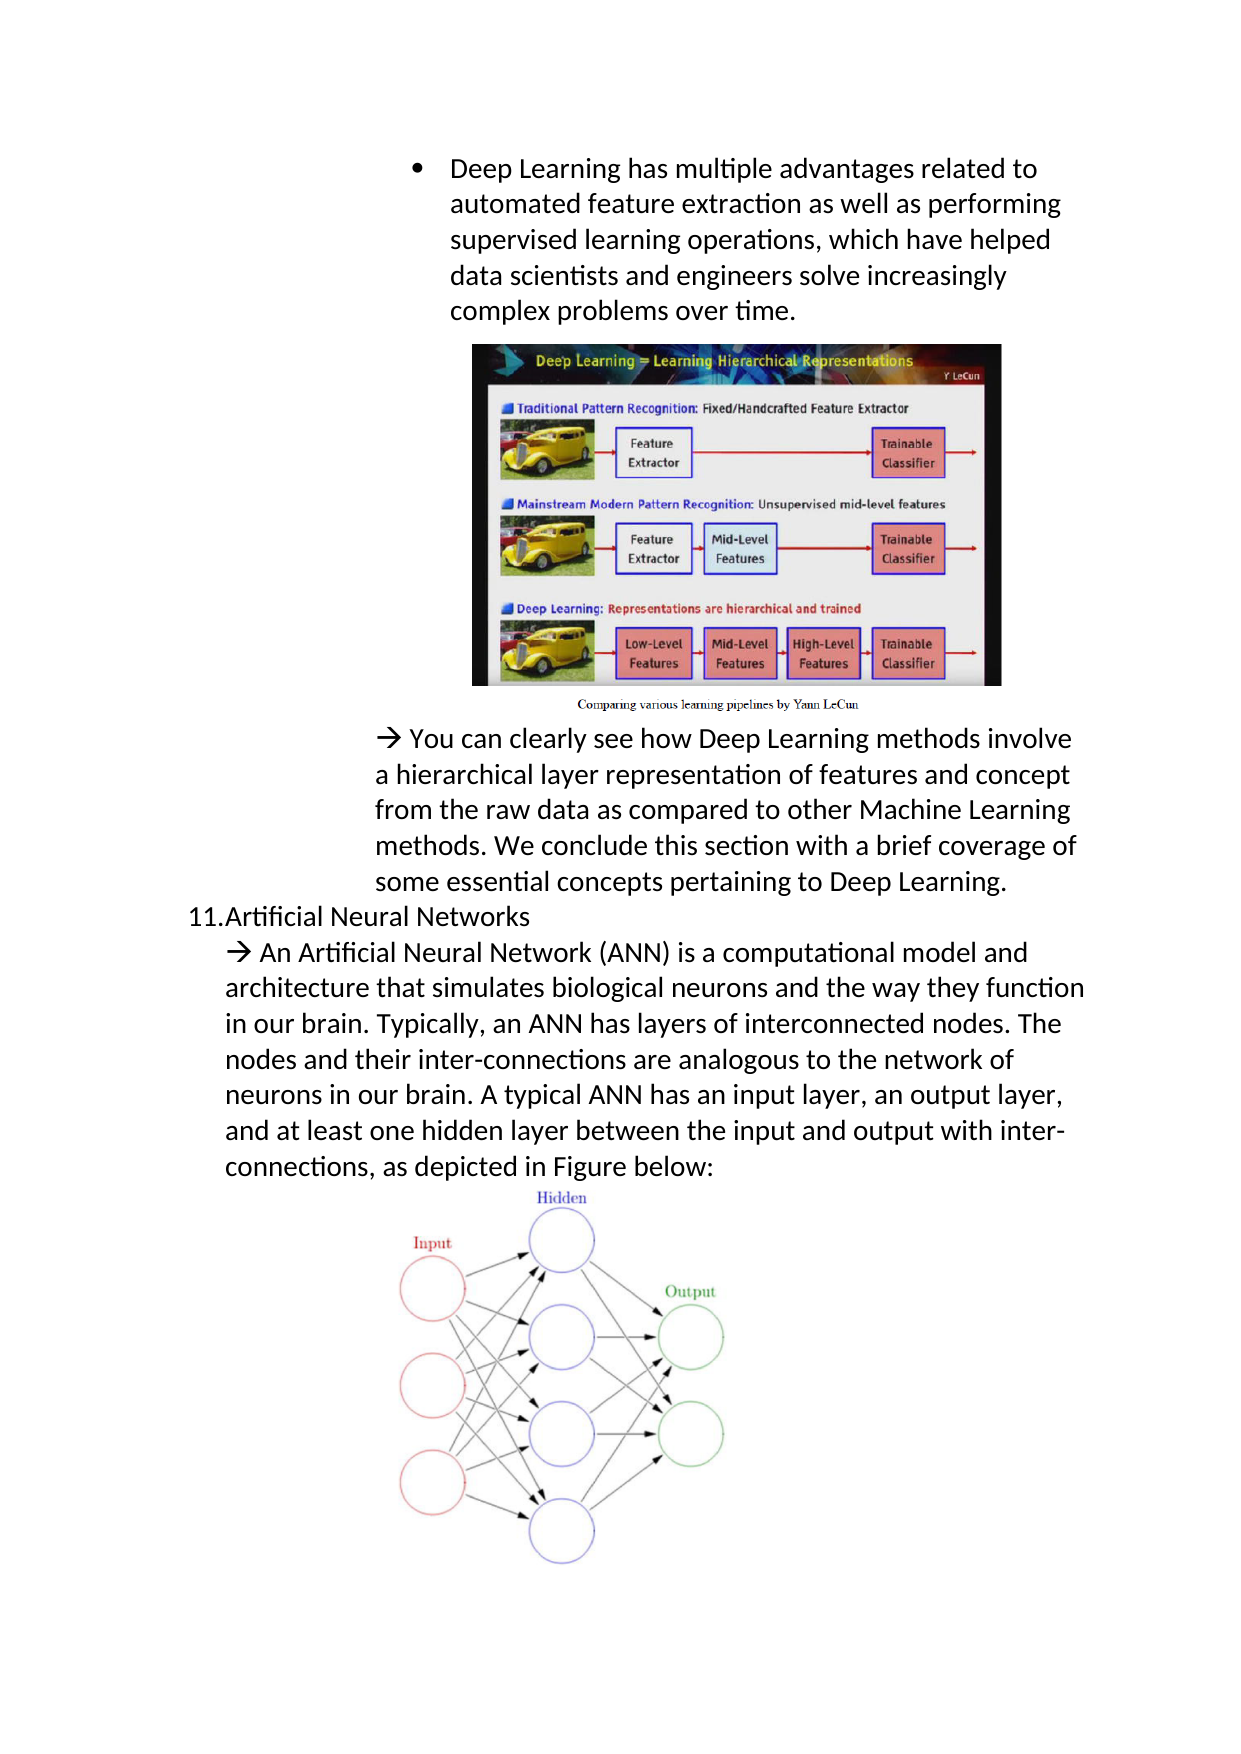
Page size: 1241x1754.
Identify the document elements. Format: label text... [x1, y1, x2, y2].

list Artificial Neural Networks [187, 898, 1090, 934]
picture [375, 1183, 754, 1572]
list Deep Learning has multiple advantages related to automated feature extraction as well as performing supervised learning operations, which have helped data scientists and engineers solve increasingly complex problems over time. [412, 150, 1090, 328]
picture [450, 328, 1018, 721]
list architecture that simulates biological neurons and the way they function in our brain. Typically, an ANN has layers of interconnected nodes. The nodes and their inter-connections are analogous to the network of neurons in our brain. A typical ANN has an input layer, an output layer, and at least one hidden layer between the input and output with inter-connections, as depicted in Figure below: [225, 969, 1090, 1183]
list An Artificial Neural Network (ANN) is a computational model and [225, 934, 1090, 969]
text You can clearly see how Deep Learning methods involve a hierarchical layer representation of features and concept from the raw data as compared to other Machine Learning methods. We conclude this section with a brief coverage of some essential concepts pertaining to Deep Learning. [375, 720, 1090, 898]
